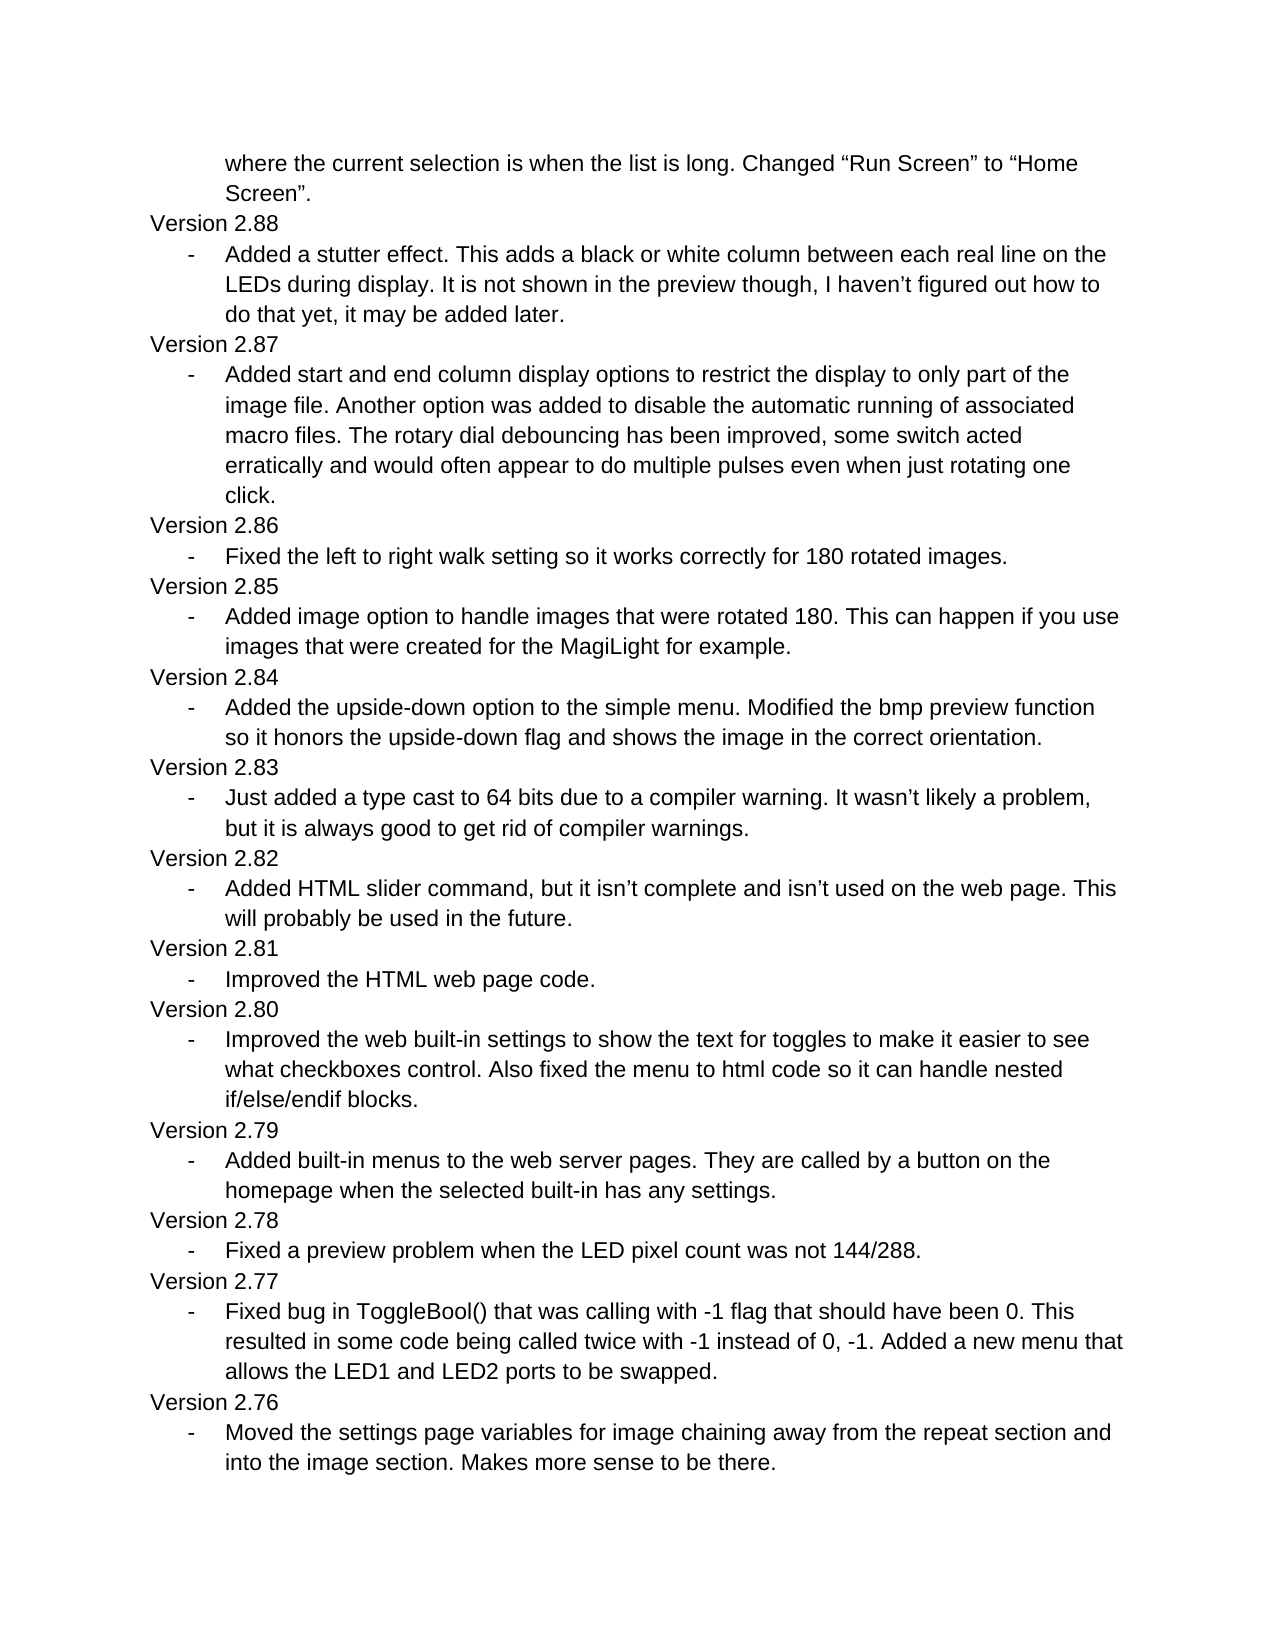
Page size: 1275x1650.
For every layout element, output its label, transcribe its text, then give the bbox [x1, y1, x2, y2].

text Version 2.78 [150, 1207, 1125, 1234]
list Added image option to handle images that were rotated 180. This can happen if you use images that were created for the MagiLight for example. [187, 603, 1125, 660]
list Improved the web built-in settings to show the text for toggles to make it easier to see what checkboxes control. Also fixed the menu to html code so it can handle nested if/else/endif blocks. [187, 1026, 1125, 1113]
list Fixed a preview problem when the LED pixel count was not 144/288. [187, 1237, 1125, 1264]
list Just added a type cast to 64 bits due to a compiler warning. It wasn’t likely a problem, but it is always good to get rid of compiler warnings. [187, 784, 1125, 841]
list Added built-in menus to the web server pages. They are called by a button on the homepage when the selected built-in has any settings. [187, 1147, 1125, 1203]
text Version 2.86 [150, 512, 1125, 539]
text Version 2.85 [150, 573, 1125, 599]
text Version 2.76 [150, 1388, 1125, 1415]
text Version 2.88 [150, 210, 1125, 237]
text Version 2.81 [150, 935, 1125, 962]
list Added the upside-down option to the simple menu. Modified the bmp preview function so it honors the upside-down flag and shows the image in the correct orientation. [187, 694, 1125, 750]
list Added a stutter effect. This adds a black or white column between each real line on the LEDs during display. It is not shown in the preview though, I haven’t figured out how to do that yet, it may be added later. [187, 241, 1125, 327]
text Version 2.79 [150, 1117, 1125, 1143]
text Version 2.83 [150, 754, 1125, 781]
list Added start and end column display options to restrict the display to only part of the image file. Another option was added to disable the automatic running of associated macro files. The rotary dial debouncing has been improved, some switch acted erratically and would often appear to do multiple pulses even when just rotating one click. [187, 361, 1125, 509]
text Version 2.82 [150, 845, 1125, 871]
text Version 2.87 [150, 331, 1125, 358]
list Improved the HTML web page code. [187, 966, 1125, 992]
list Added HTML slider command, but it isn’t complete and isn’t used on the web page. This will probably be used in the future. [187, 875, 1125, 932]
list Fixed the left to right walk setting so it works correctly for 180 rotated images. [187, 543, 1125, 569]
text Version 2.84 [150, 663, 1125, 690]
text Version 2.77 [150, 1268, 1125, 1294]
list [187, 150, 1125, 207]
list Fixed bug in ToggleBool() that was calling with -1 flag that should have been 0. This resulted in some code being called twice with -1 instead of 0, -1. Added a new menu that allows the LED1 and LED2 ports to be swapped. [187, 1298, 1125, 1385]
list Moved the settings page variables for image chaining away from the repeat section and into the image section. Makes more sense to be there. [187, 1419, 1125, 1475]
text Version 2.80 [150, 996, 1125, 1022]
